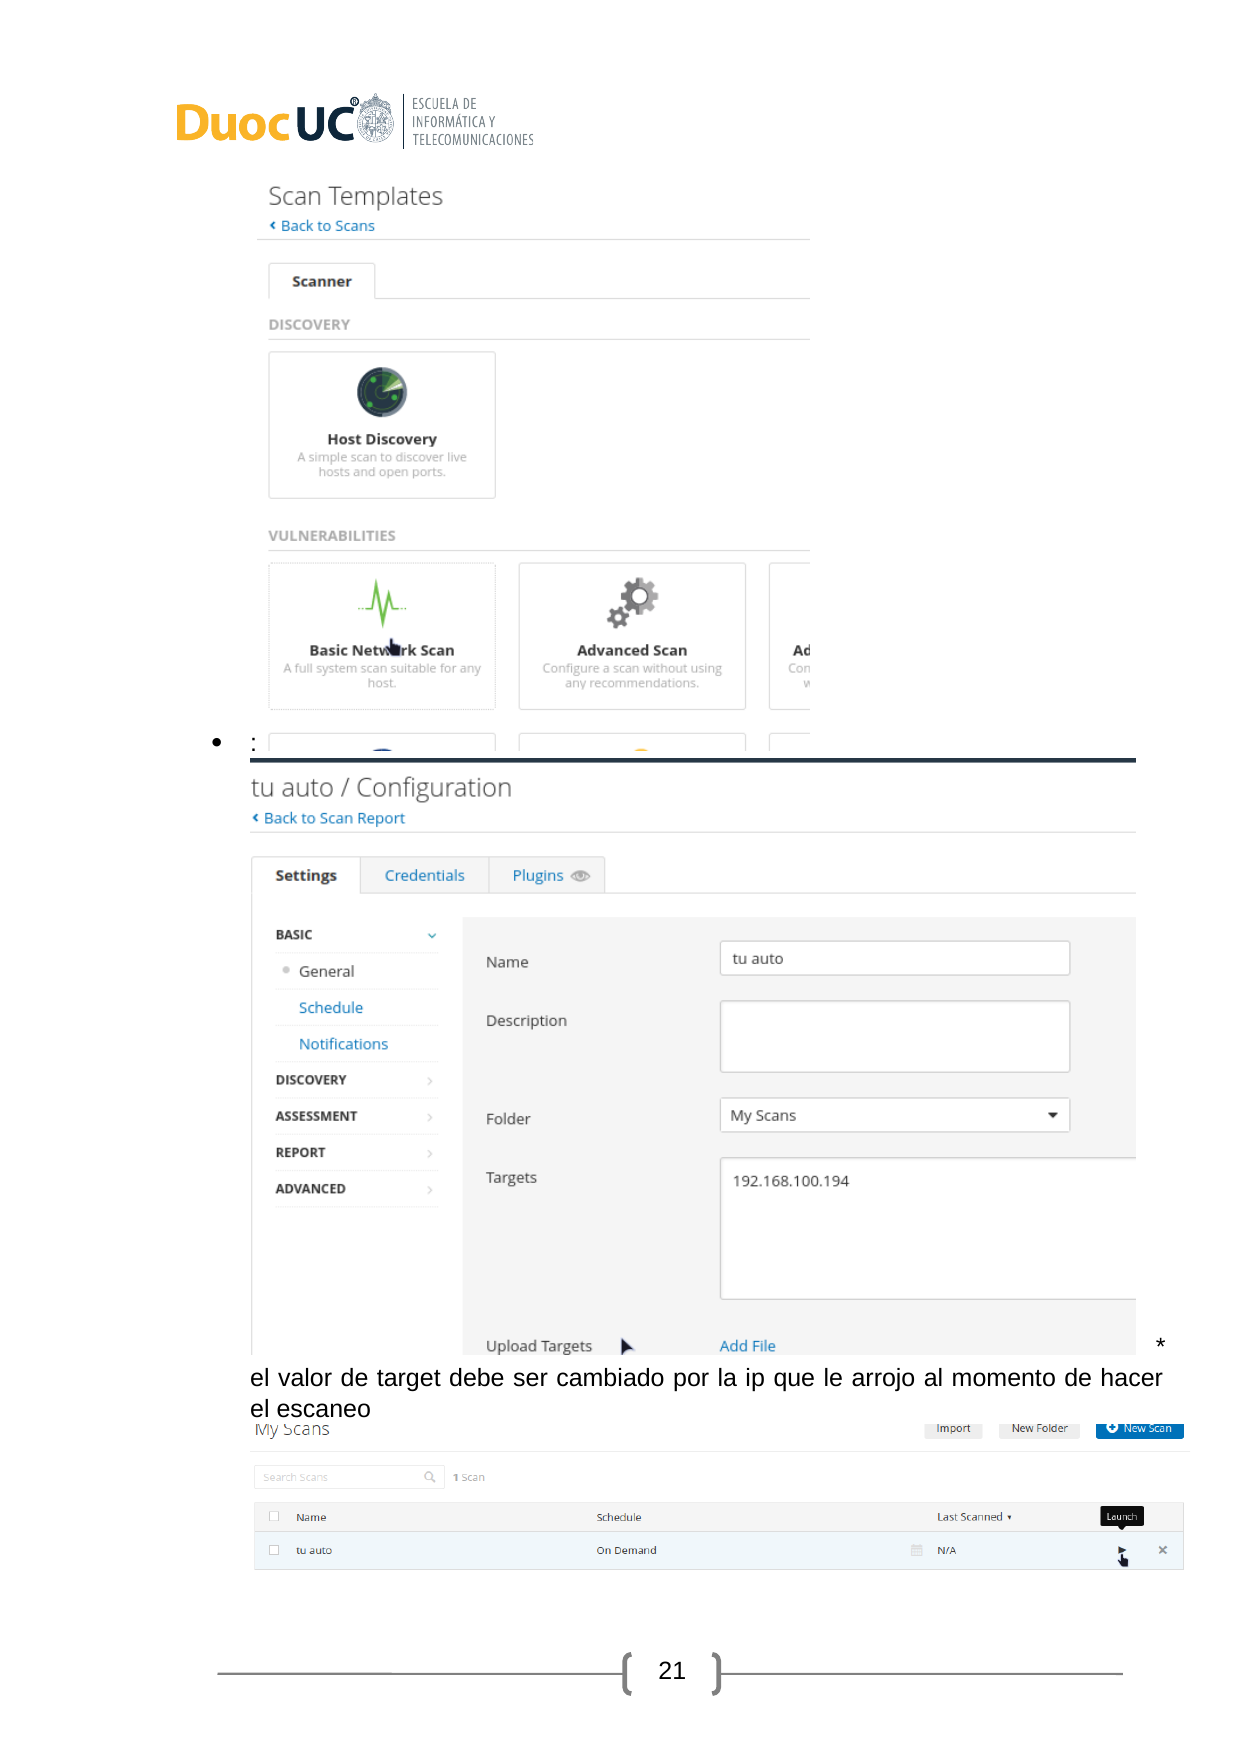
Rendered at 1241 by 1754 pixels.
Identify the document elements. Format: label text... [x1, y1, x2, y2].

picture [250, 758, 1136, 1355]
picture [175, 90, 534, 149]
picture [250, 1424, 1191, 1585]
picture [257, 172, 810, 751]
